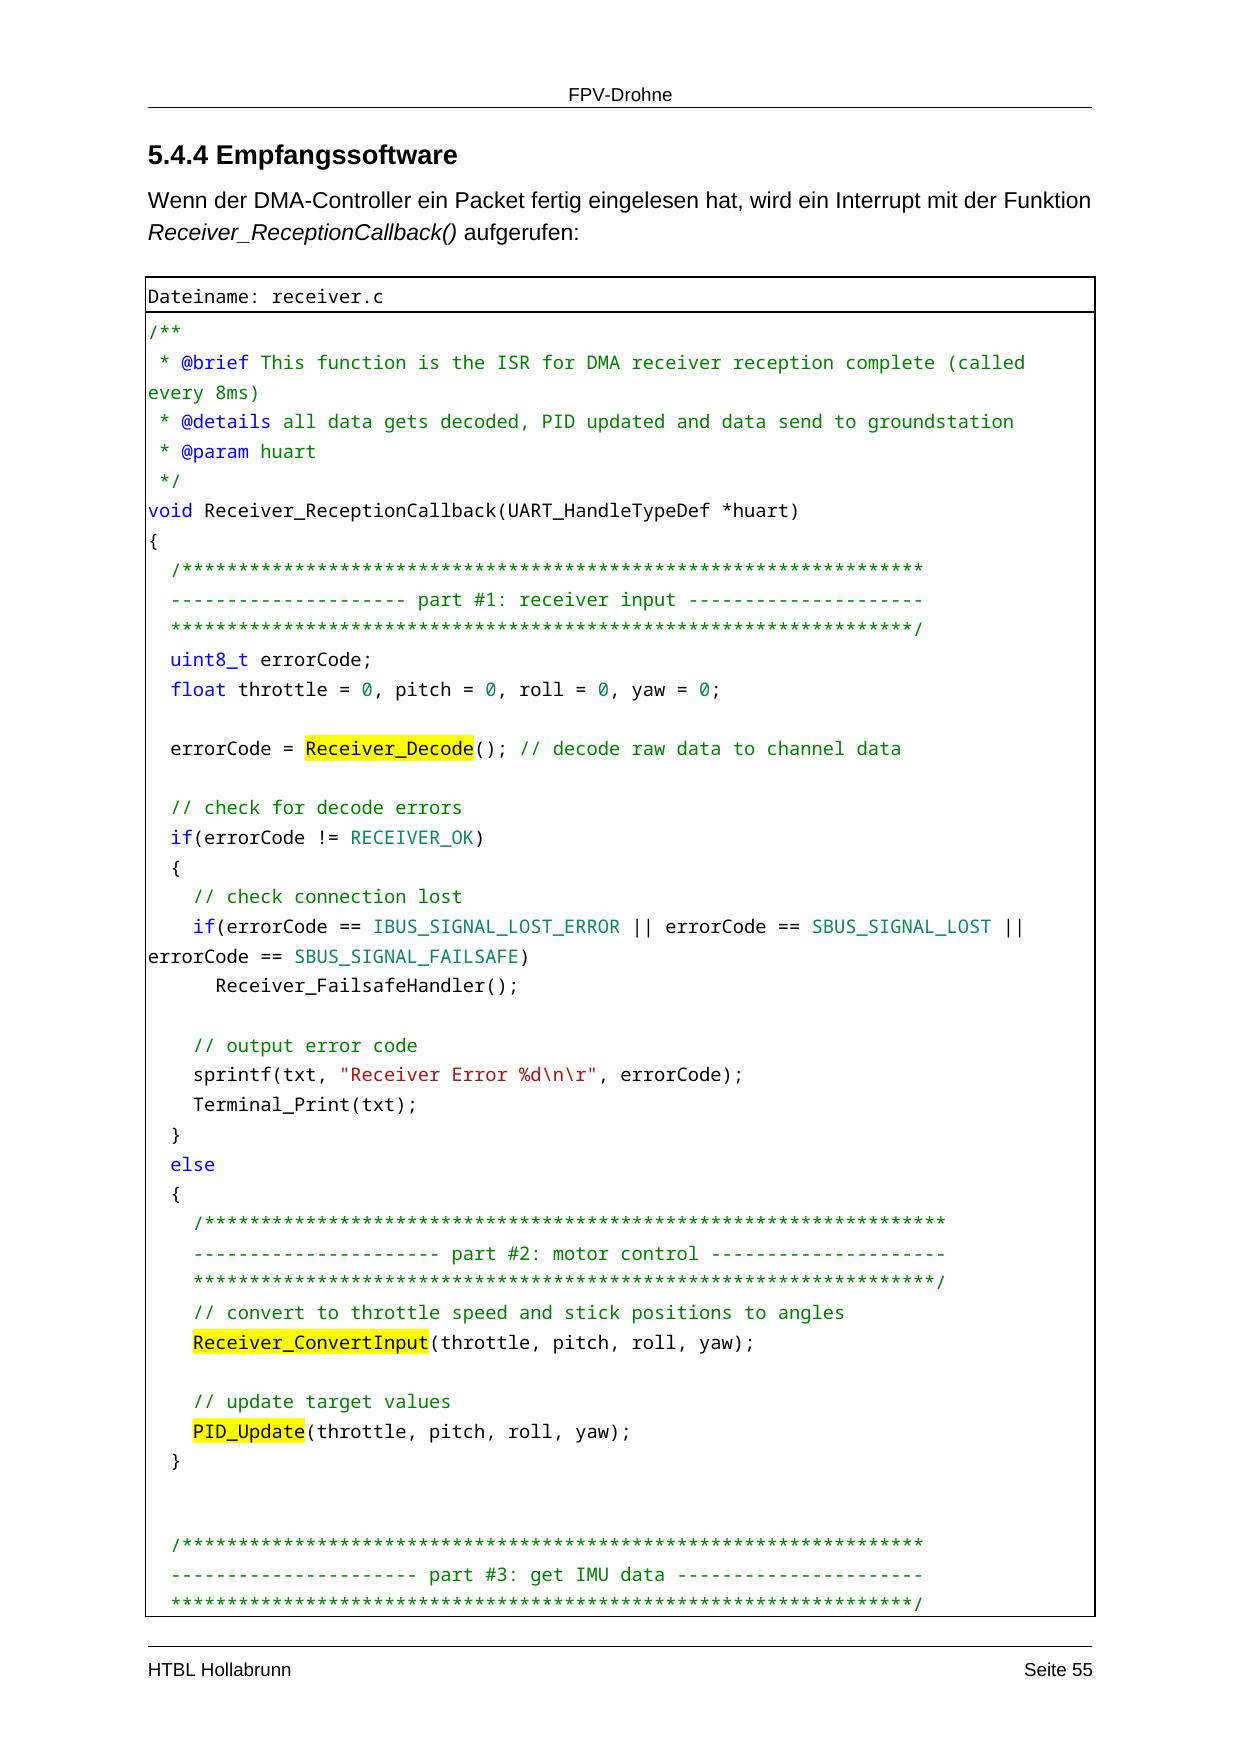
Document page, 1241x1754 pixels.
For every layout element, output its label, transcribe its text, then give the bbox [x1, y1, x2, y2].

text Wenn der DMA-Controller ein Packet fertig eingelesen hat, wird ein Interrupt mit der Funktion Receiver_ReceptionCallback() aufgerufen: [148, 183, 1092, 245]
text sprintf(txt, "Receiver Error %d\n\r", errorCode); [148, 1058, 1092, 1087]
text uint8_t errorCode; [148, 642, 1092, 672]
text /****************************************************************** [148, 1206, 1092, 1236]
text errorCode = Receiver_Decode(); // decode raw data to channel data [148, 731, 1092, 761]
text ******************************************************************/ [148, 1265, 1092, 1295]
text { [148, 1176, 1092, 1206]
text /****************************************************************** [148, 553, 1092, 583]
text * @brief This function is the ISR for DMA receiver reception complete (called every 8ms) [148, 345, 1092, 404]
text // convert to throttle speed and stick positions to angles [148, 1295, 1092, 1325]
text if(errorCode == IBUS_SIGNAL_LOST_ERROR || errorCode == SBUS_SIGNAL_LOST || errorCode == SBUS_SIGNAL_FAILSAFE) [148, 909, 1092, 968]
text { [148, 523, 1092, 553]
text if(errorCode != RECEIVER_OK) [148, 820, 1092, 850]
text Receiver_ConvertInput(throttle, pitch, roll, yaw); [148, 1325, 1092, 1354]
text Dateiname: receiver.c [146, 278, 1094, 311]
text * @param huart [148, 434, 1092, 464]
text { [148, 850, 1092, 879]
text float throttle = 0, pitch = 0, roll = 0, yaw = 0; [148, 672, 1092, 701]
subtitle Empfangssoftware [148, 139, 1092, 170]
text PID_Update(throttle, pitch, roll, yaw); [148, 1414, 1092, 1443]
text // output error code [148, 1028, 1092, 1058]
text --------------------- part #1: receiver input --------------------- [148, 583, 1092, 612]
text } [148, 1443, 1092, 1473]
text ---------------------- part #3: get IMU data ---------------------- [148, 1558, 1092, 1587]
text } [148, 1117, 1092, 1147]
text Receiver_FailsafeHandler(); [148, 968, 1092, 998]
text else [148, 1147, 1092, 1176]
text ---------------------- part #2: motor control --------------------- [148, 1236, 1092, 1265]
text * @details all data gets decoded, PID updated and data send to groundstation [148, 404, 1092, 434]
text */ [148, 464, 1092, 493]
text /** [146, 313, 1094, 345]
text // update target values [148, 1384, 1092, 1414]
text // check connection lost [148, 879, 1092, 909]
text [146, 1525, 1094, 1558]
text Terminal_Print(txt); [148, 1087, 1092, 1117]
text // check for decode errors [148, 790, 1092, 820]
text ******************************************************************/ [148, 612, 1092, 642]
text void Receiver_ReceptionCallback(UART_HandleTypeDef *huart) [148, 493, 1092, 523]
text ******************************************************************/ [148, 1587, 1092, 1616]
